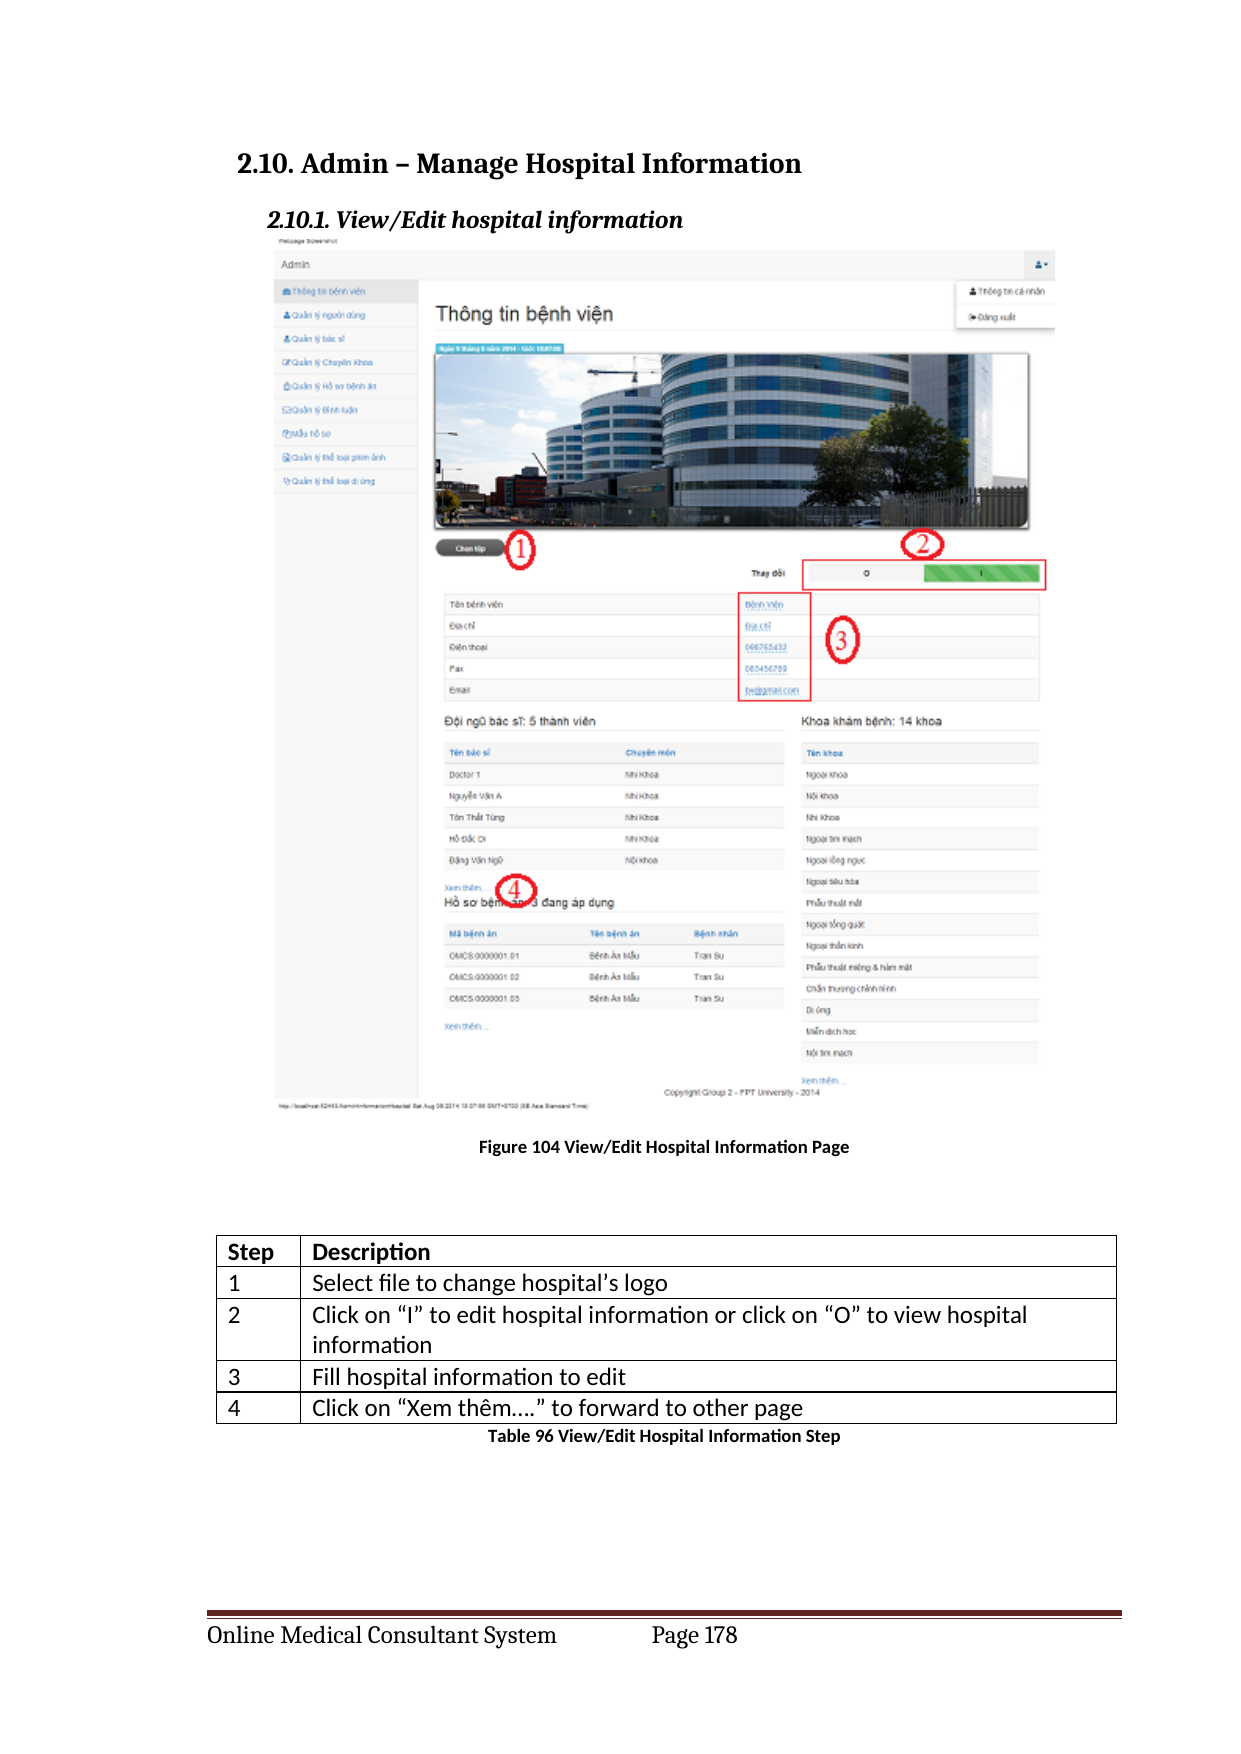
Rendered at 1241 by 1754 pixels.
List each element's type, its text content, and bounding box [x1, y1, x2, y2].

subtitle Admin – Manage Hospital Information [237, 147, 1122, 181]
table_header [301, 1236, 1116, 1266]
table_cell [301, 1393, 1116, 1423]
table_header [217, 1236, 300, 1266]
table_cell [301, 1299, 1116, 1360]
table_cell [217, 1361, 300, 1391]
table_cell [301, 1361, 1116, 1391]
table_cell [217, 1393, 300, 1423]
subtitle View/Edit hospital information [267, 206, 1122, 235]
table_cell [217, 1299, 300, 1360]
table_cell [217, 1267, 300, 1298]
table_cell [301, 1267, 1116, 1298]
picture [273, 239, 1055, 1110]
